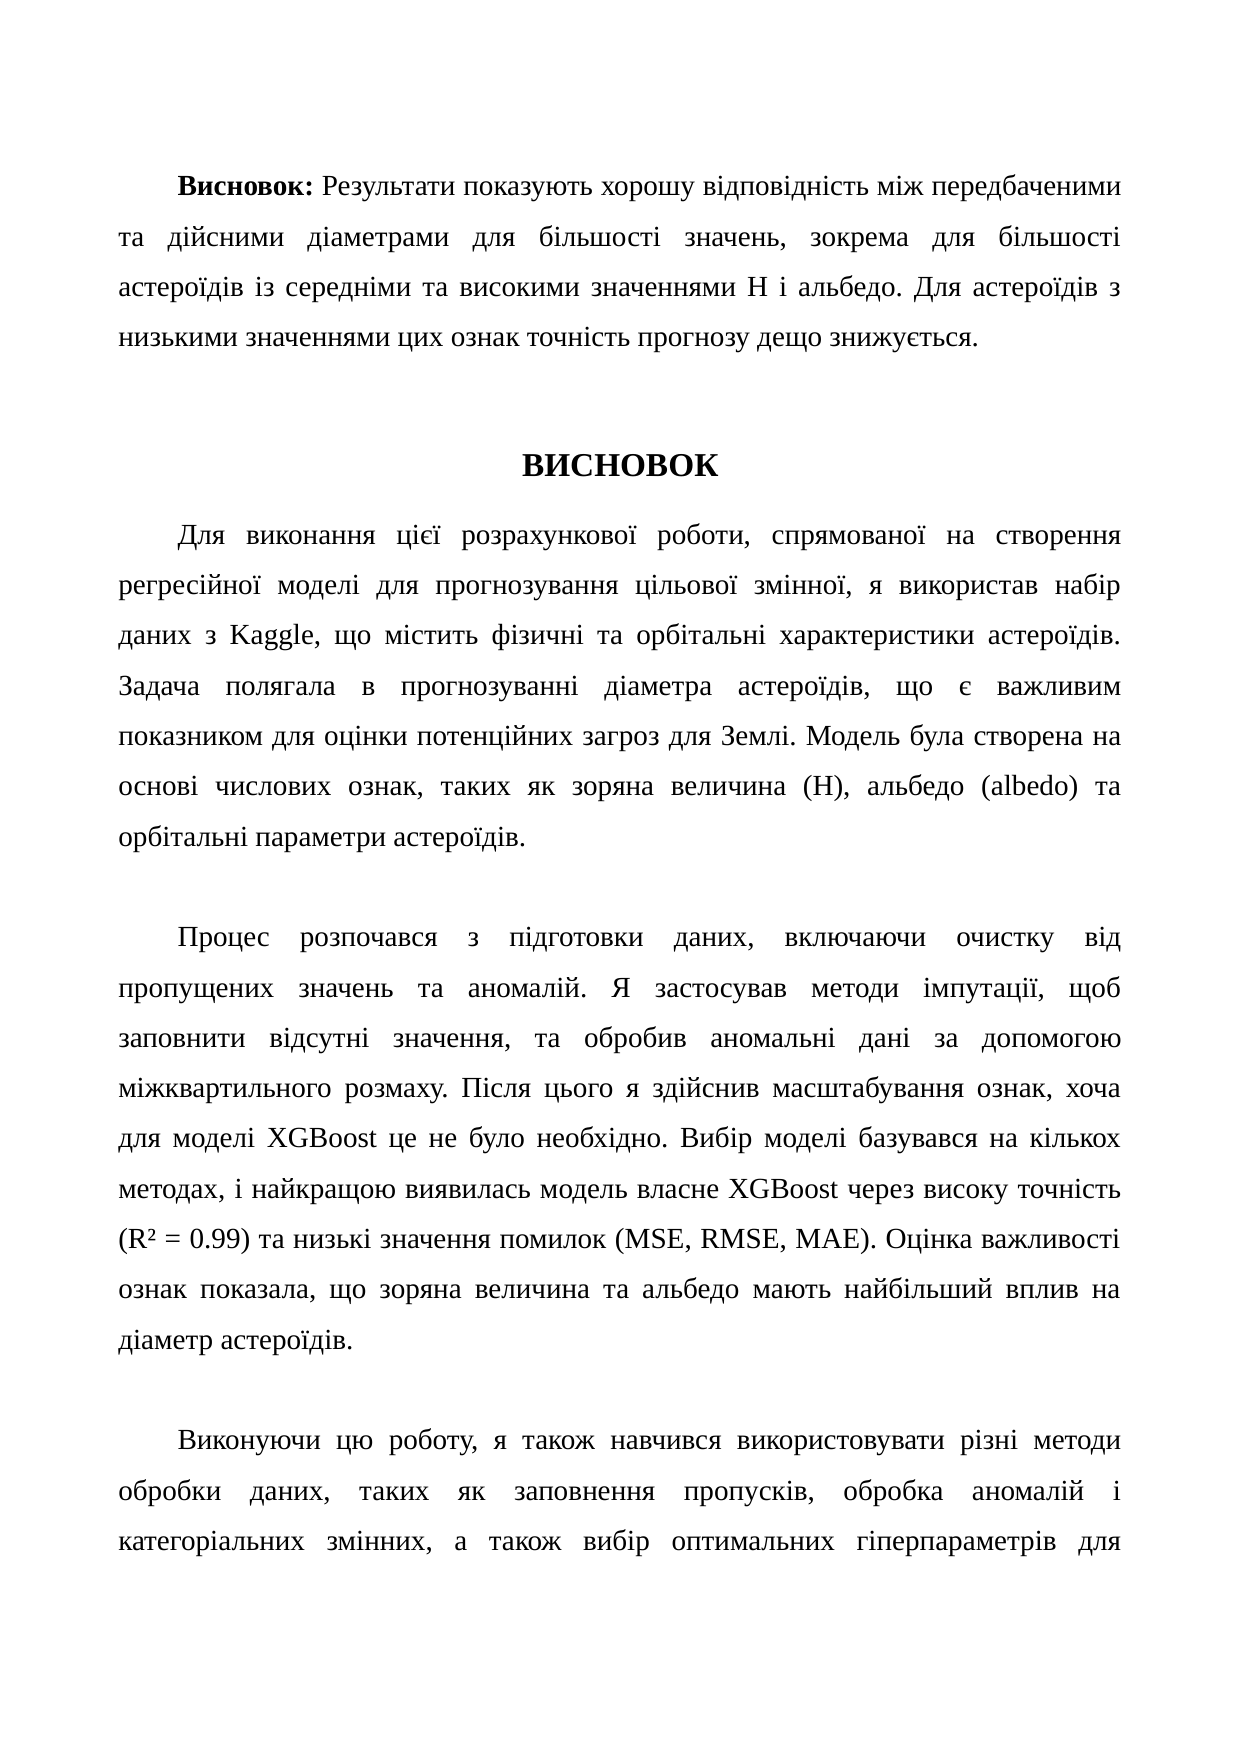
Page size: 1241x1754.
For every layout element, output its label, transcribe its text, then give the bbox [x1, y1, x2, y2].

subtitle ВИСНОВОК [118, 445, 1122, 483]
text Процес розпочався з підготовки даних, включаючи очистку від пропущених значень та аномалій. Я застосував методи імпутації, щоб заповнити відсутні значення, та обробив аномальні дані за допомогою міжквартильного розмаху. Після цього я здійснив масштабування ознак, хоча для моделі XGBoost це не було необхідно. Вибір моделі базувався на кількох методах, і найкращою виявилась модель власне XGBoost через високу точність (R² = 0.99) та низькі значення помилок (MSE, RMSE, MAE). Оцінка важливості ознак показала, що зоряна величина та альбедо мають найбільший вплив на діаметр астероїдів. [118, 919, 1122, 1355]
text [118, 1422, 1122, 1557]
text Висновок: Результати показують хорошу відповідність між передбаченими та дійсними діаметрами для більшості значень, зокрема для більшості астероїдів із середніми та високими значеннями H і альбедо. Для астероїдів з низькими значеннями цих ознак точність прогнозу дещо знижується. [118, 168, 1122, 353]
text Для виконання цієї розрахункової роботи, спрямованої на створення регресійної моделі для прогнозування цільової змінної, я використав набір даних з Kaggle, що містить фізичні та орбітальні характеристики астероїдів. Задача полягала в прогнозуванні діаметра астероїдів, що є важливим показником для оцінки потенційних загроз для Землі. Модель була створена на основі числових ознак, таких як зоряна величина (H), альбедо (albedo) та орбітальні параметри астероїдів. [118, 517, 1122, 852]
